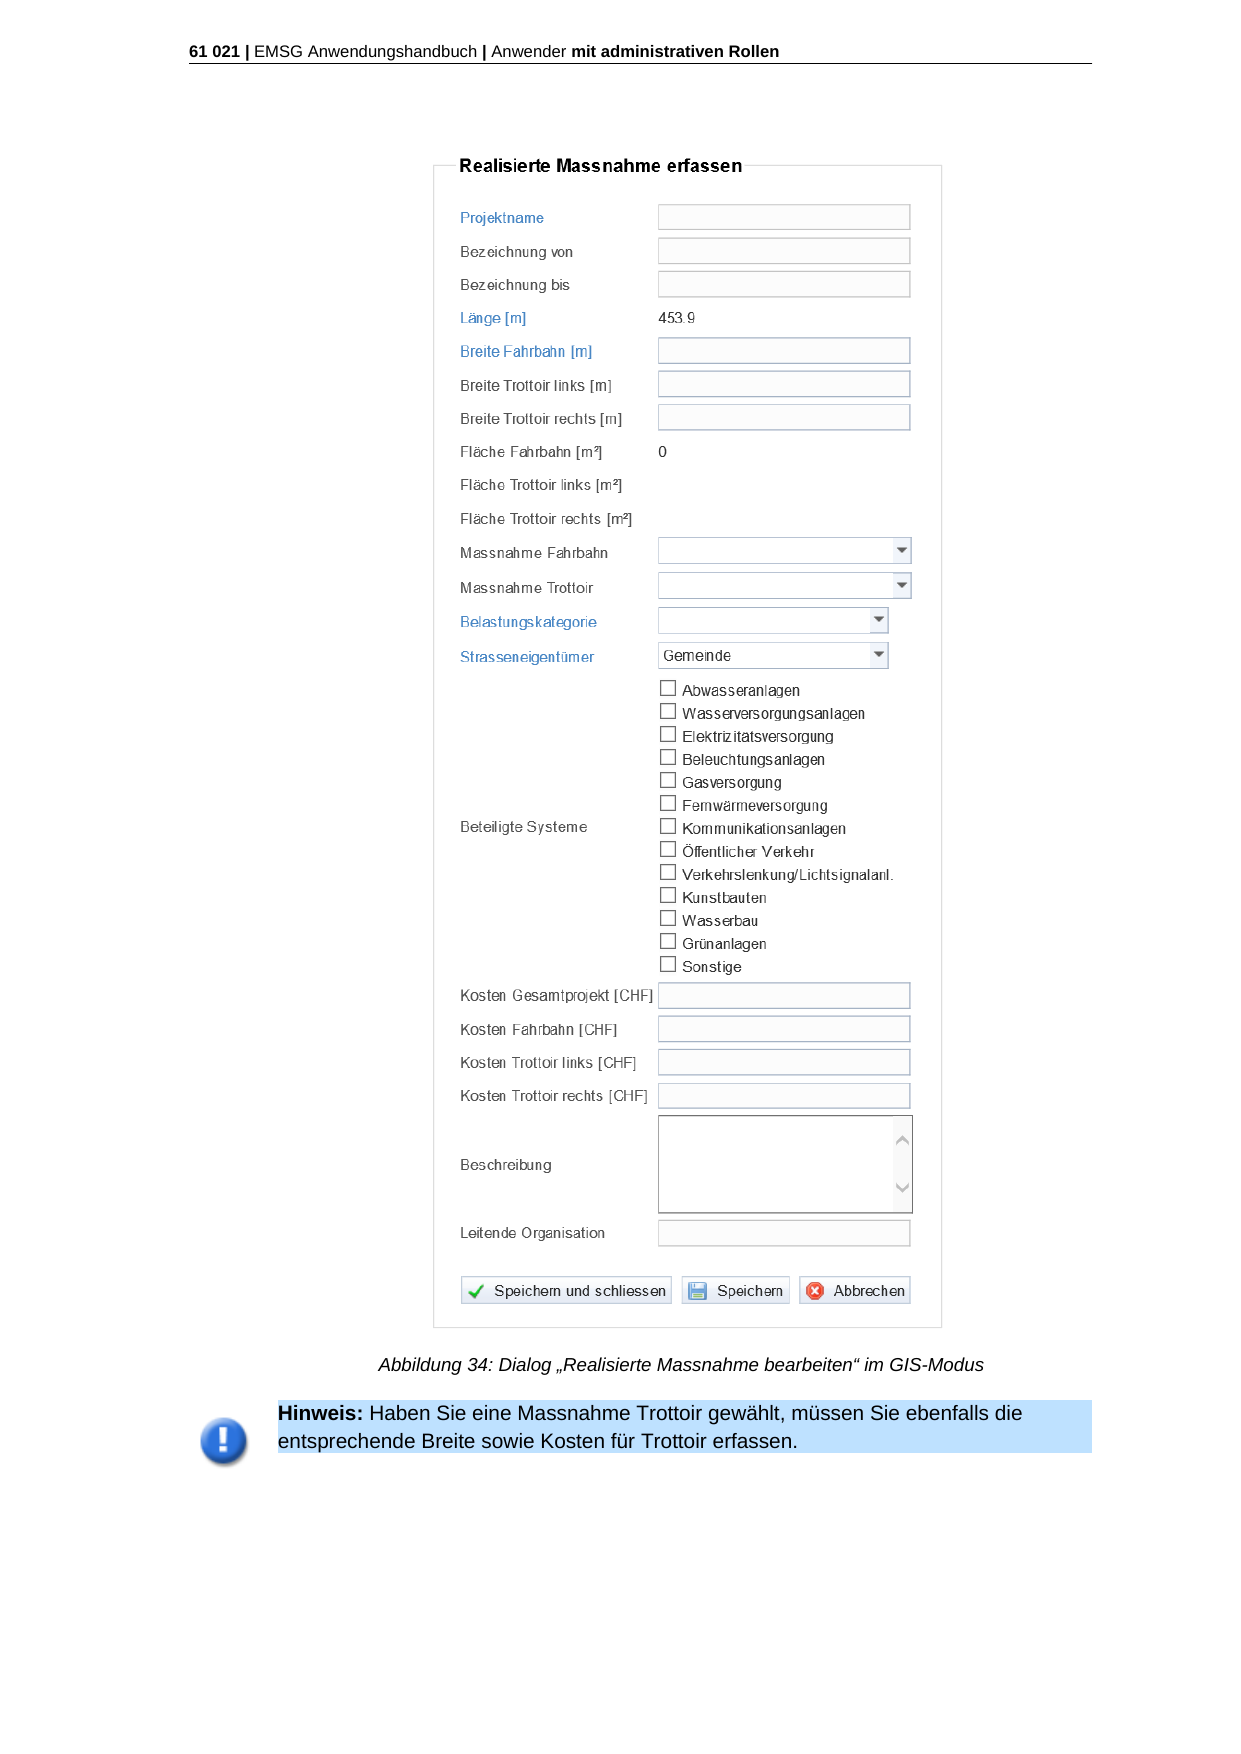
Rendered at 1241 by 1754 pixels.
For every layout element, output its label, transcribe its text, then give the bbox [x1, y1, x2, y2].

picture [193, 1410, 259, 1478]
text Abbildung 34: Dialog „Realisierte Massnahme bearbeiten“ im GIS-Modus [272, 1354, 1092, 1375]
picture [432, 147, 944, 1329]
text Hinweis: Haben Sie eine Massnahme Trottoir gewählt, müssen Sie ebenfalls die entsprechende Breite sowie Kosten für Trottoir erfassen. [278, 1400, 1092, 1453]
